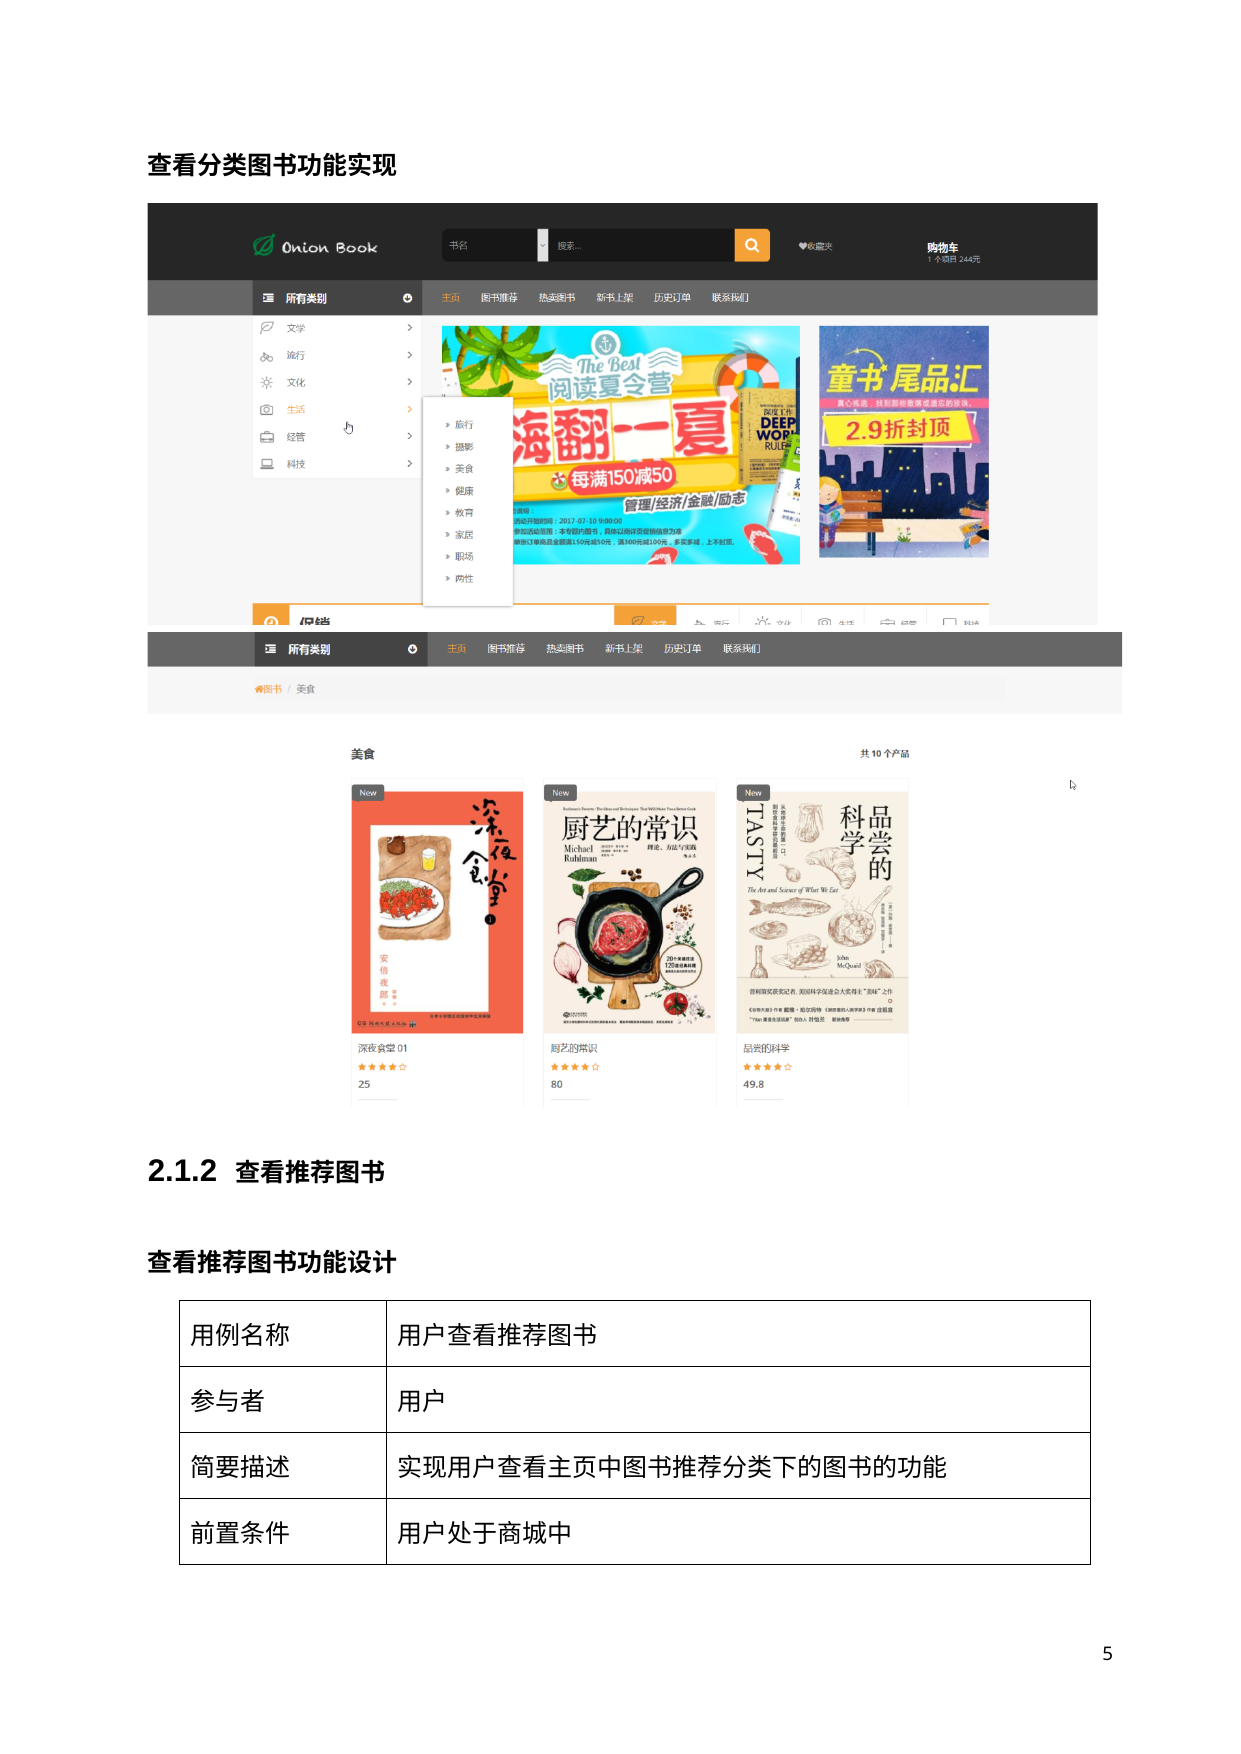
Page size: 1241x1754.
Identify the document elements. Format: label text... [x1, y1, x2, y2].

subtitle 查看推荐图书 [148, 1138, 1122, 1203]
picture [147, 632, 1123, 1107]
table_cell 用户 [387, 1367, 1090, 1432]
table_header 用例名称 [180, 1301, 386, 1366]
table_cell 简要描述 [180, 1433, 386, 1498]
table_cell 实现用户查看主页中图书推荐分类下的图书的功能 [387, 1433, 1090, 1498]
subtitle 查看分类图书功能实现 [148, 131, 1122, 196]
table_cell 参与者 [180, 1367, 386, 1432]
picture [147, 203, 1098, 625]
subtitle 查看推荐图书功能设计 [148, 1228, 1122, 1293]
table_header 用户查看推荐图书 [387, 1301, 1090, 1366]
table_cell 用户处于商城中 [387, 1499, 1090, 1564]
table_cell 前置条件 [180, 1499, 386, 1564]
